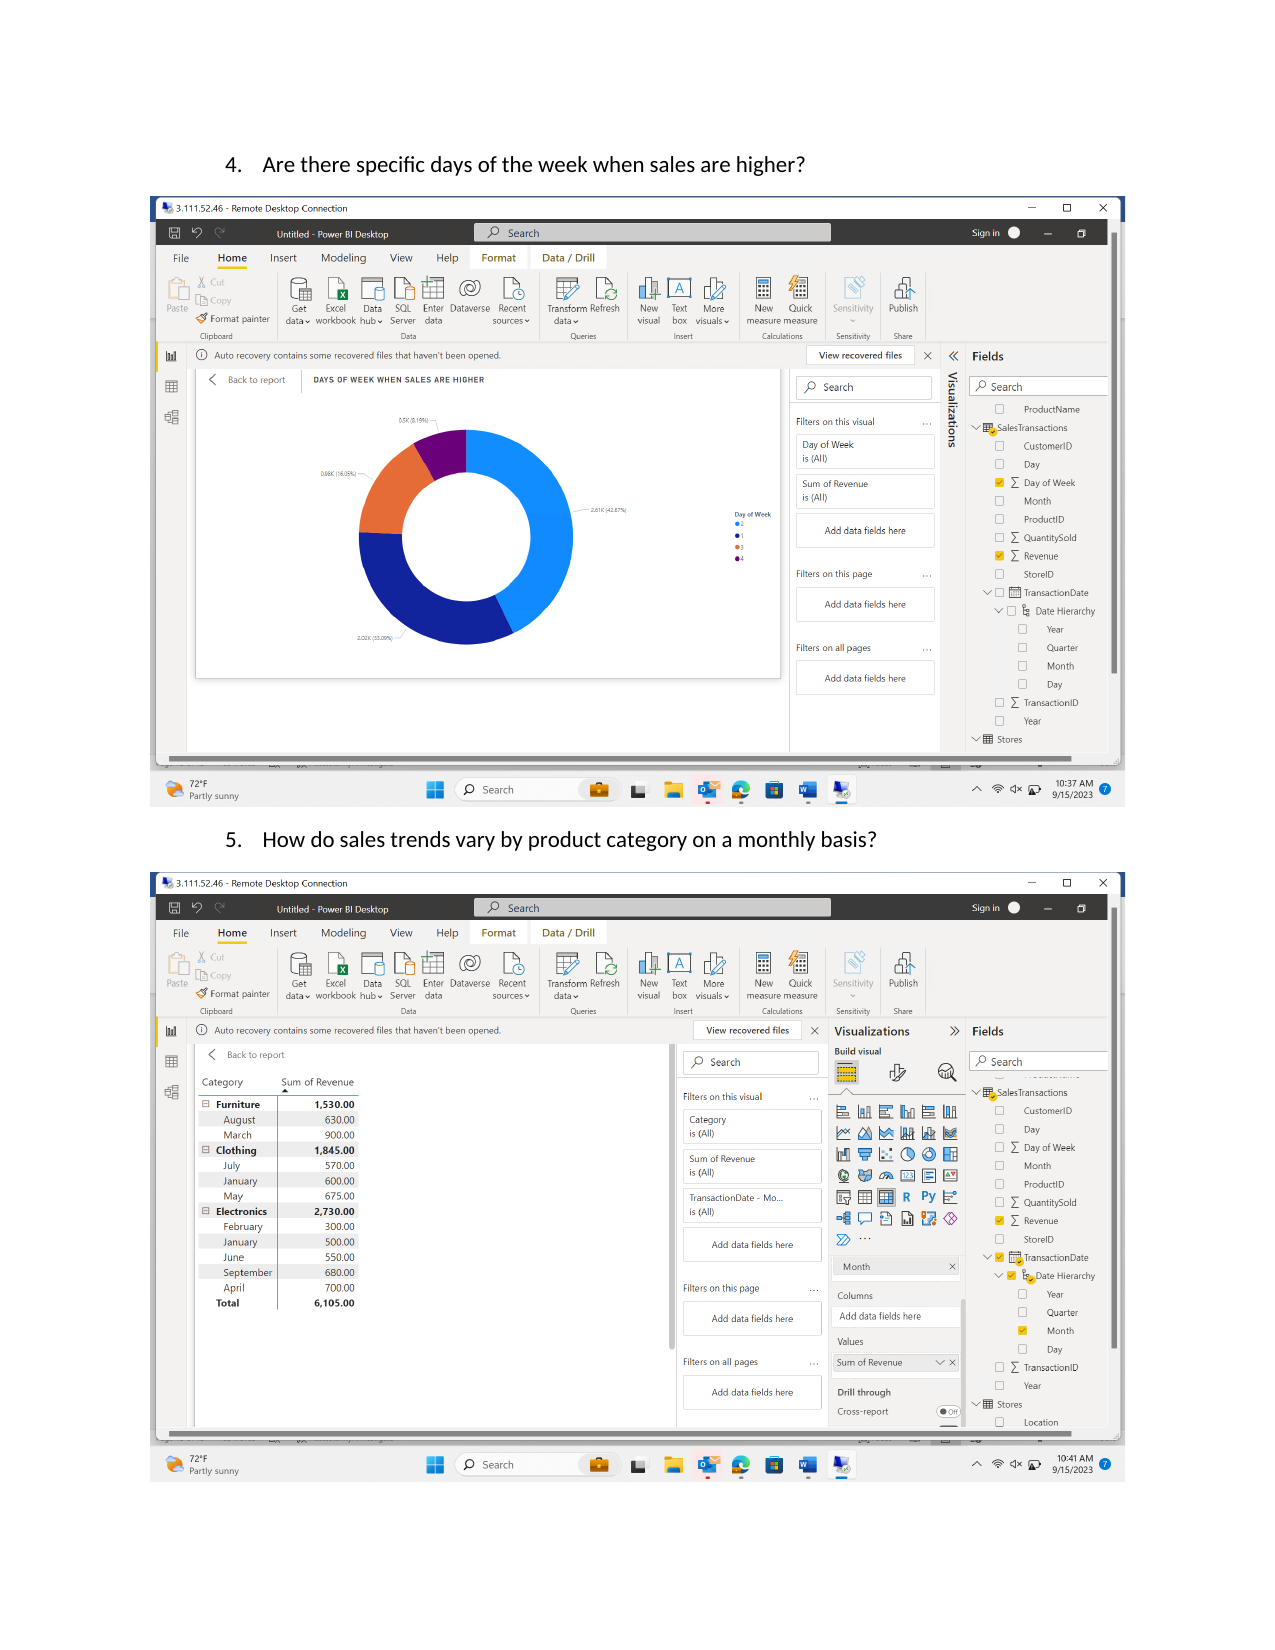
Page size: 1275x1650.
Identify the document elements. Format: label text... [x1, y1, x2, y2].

picture [150, 196, 1125, 807]
picture [150, 872, 1125, 1482]
list Are there specific days of the week when sales are higher? [225, 150, 1125, 178]
list How do sales trends vary by product category on a monthly basis? [225, 825, 1125, 853]
